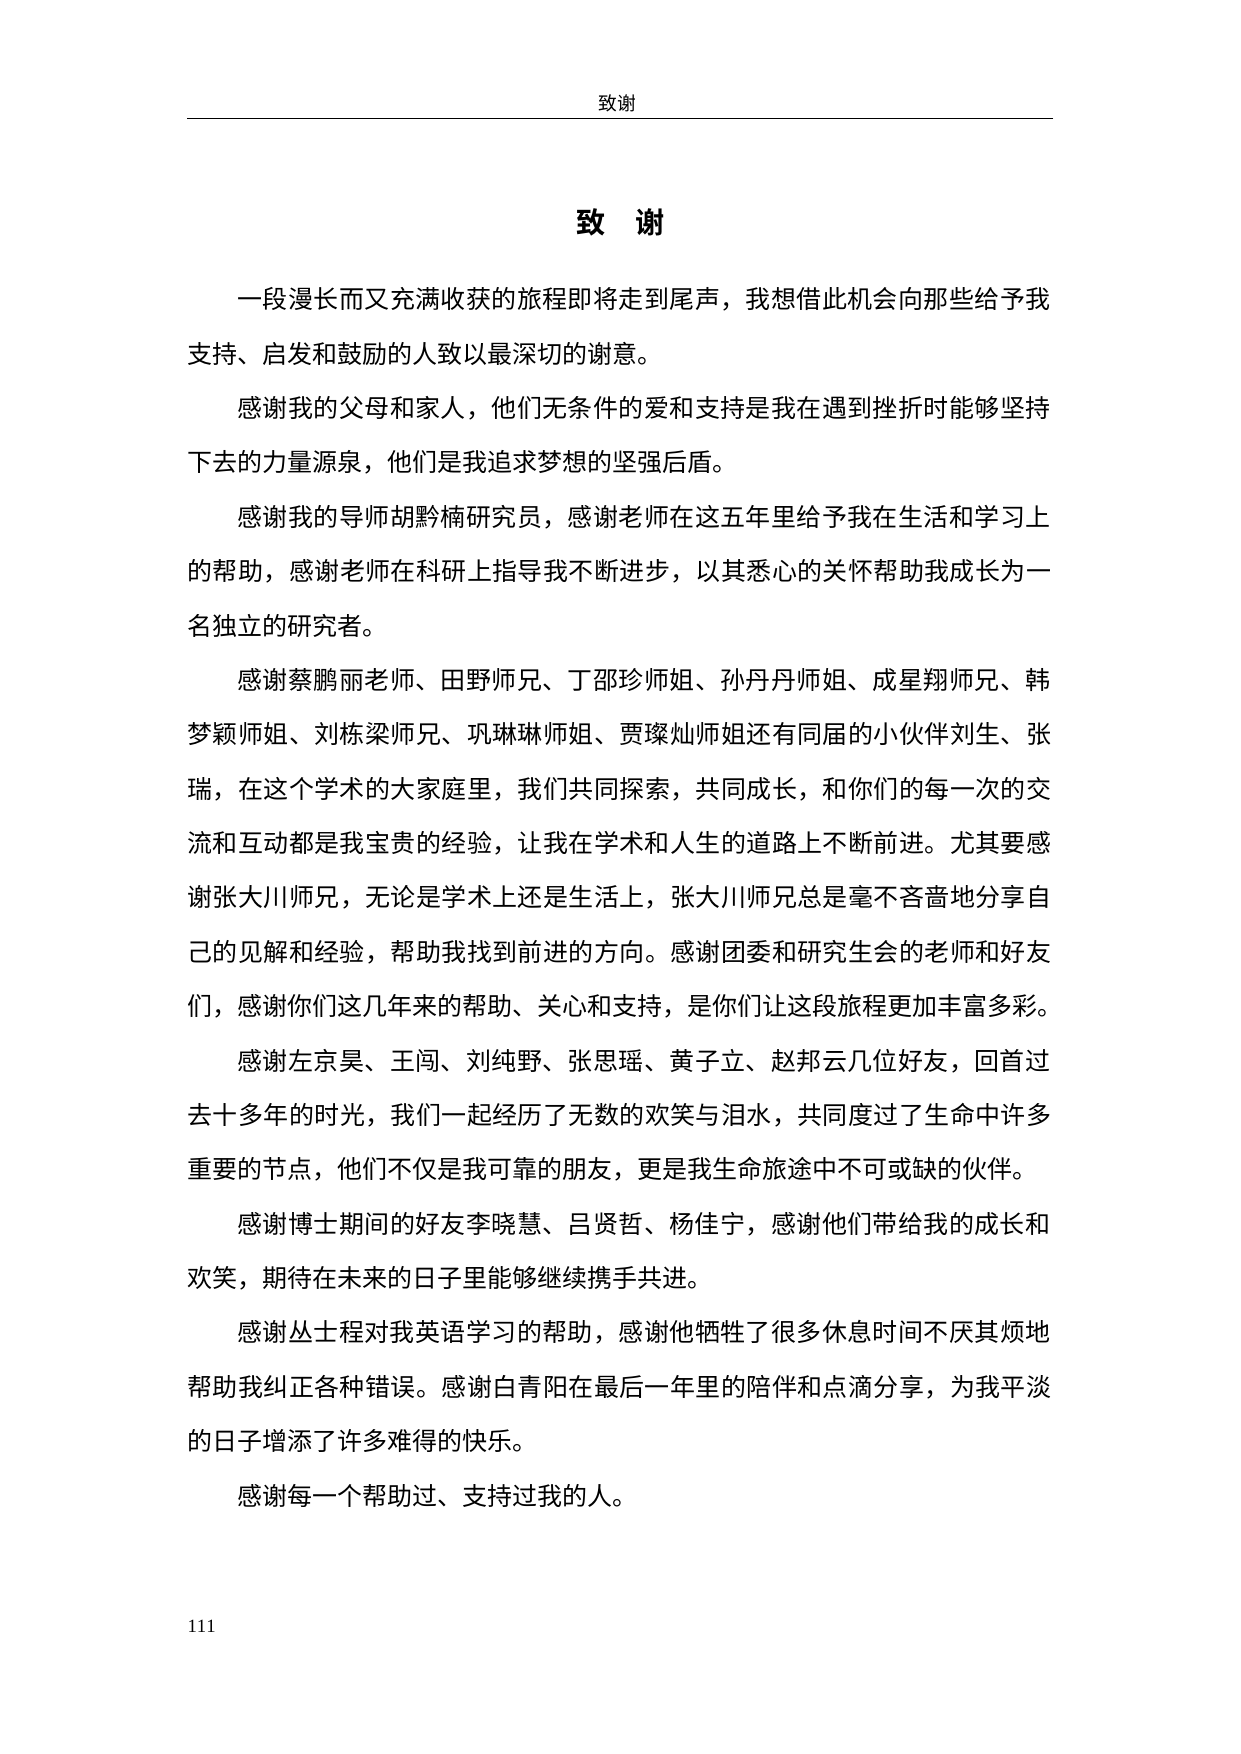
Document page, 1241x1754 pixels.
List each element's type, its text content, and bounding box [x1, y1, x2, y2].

text 感谢我的导师胡黔楠研究员，感谢老师在这五年里给予我在生活和学习上的帮助，感谢老师在科研上指导我不断进步，以其悉心的关怀帮助我成长为一名独立的研究者。 [187, 497, 1053, 642]
text 感谢丛士程对我英语学习的帮助，感谢他牺牲了很多休息时间不厌其烦地帮助我纠正各种错误。感谢白青阳在最后一年里的陪伴和点滴分享，为我平淡的日子增添了许多难得的快乐。 [187, 1313, 1053, 1458]
text 感谢蔡鹏丽老师、田野师兄、丁邵珍师姐、孙丹丹师姐、成星翔师兄、韩梦颖师姐、刘栋梁师兄、巩琳琳师姐、贾璨灿师姐还有同届的小伙伴刘生、张瑞，在这个学术的大家庭里，我们共同探索，共同成长，和你们的每一次的交流和互动都是我宝贵的经验，让我在学术和人生的道路上不断前进。尤其要感谢张大川师兄，无论是学术上还是生活上，张大川师兄总是毫不吝啬地分享自己的见解和经验，帮助我找到前进的方向。感谢团委和研究生会的老师和好友们，感谢你们这几年来的帮助、关心和支持，是你们让这段旅程更加丰富多彩。 [187, 660, 1053, 1023]
subtitle 致 谢 [187, 200, 1053, 242]
text 一段漫长而又充满收获的旅程即将走到尾声，我想借此机会向那些给予我支持、启发和鼓励的人致以最深切的谢意。 [187, 280, 1053, 370]
text 感谢每一个帮助过、支持过我的人。 [187, 1476, 1053, 1512]
text 感谢博士期间的好友李晓慧、吕贤哲、杨佳宁，感谢他们带给我的成长和欢笑，期待在未来的日子里能够继续携手共进。 [187, 1204, 1053, 1295]
text 感谢左京昊、王闯、刘纯野、张思瑶、黄子立、赵邦云几位好友，回首过去十多年的时光，我们一起经历了无数的欢笑与泪水，共同度过了生命中许多重要的节点，他们不仅是我可靠的朋友，更是我生命旅途中不可或缺的伙伴。 [187, 1041, 1053, 1186]
text 感谢我的父母和家人，他们无条件的爱和支持是我在遇到挫折时能够坚持下去的力量源泉，他们是我追求梦想的坚强后盾。 [187, 388, 1053, 479]
